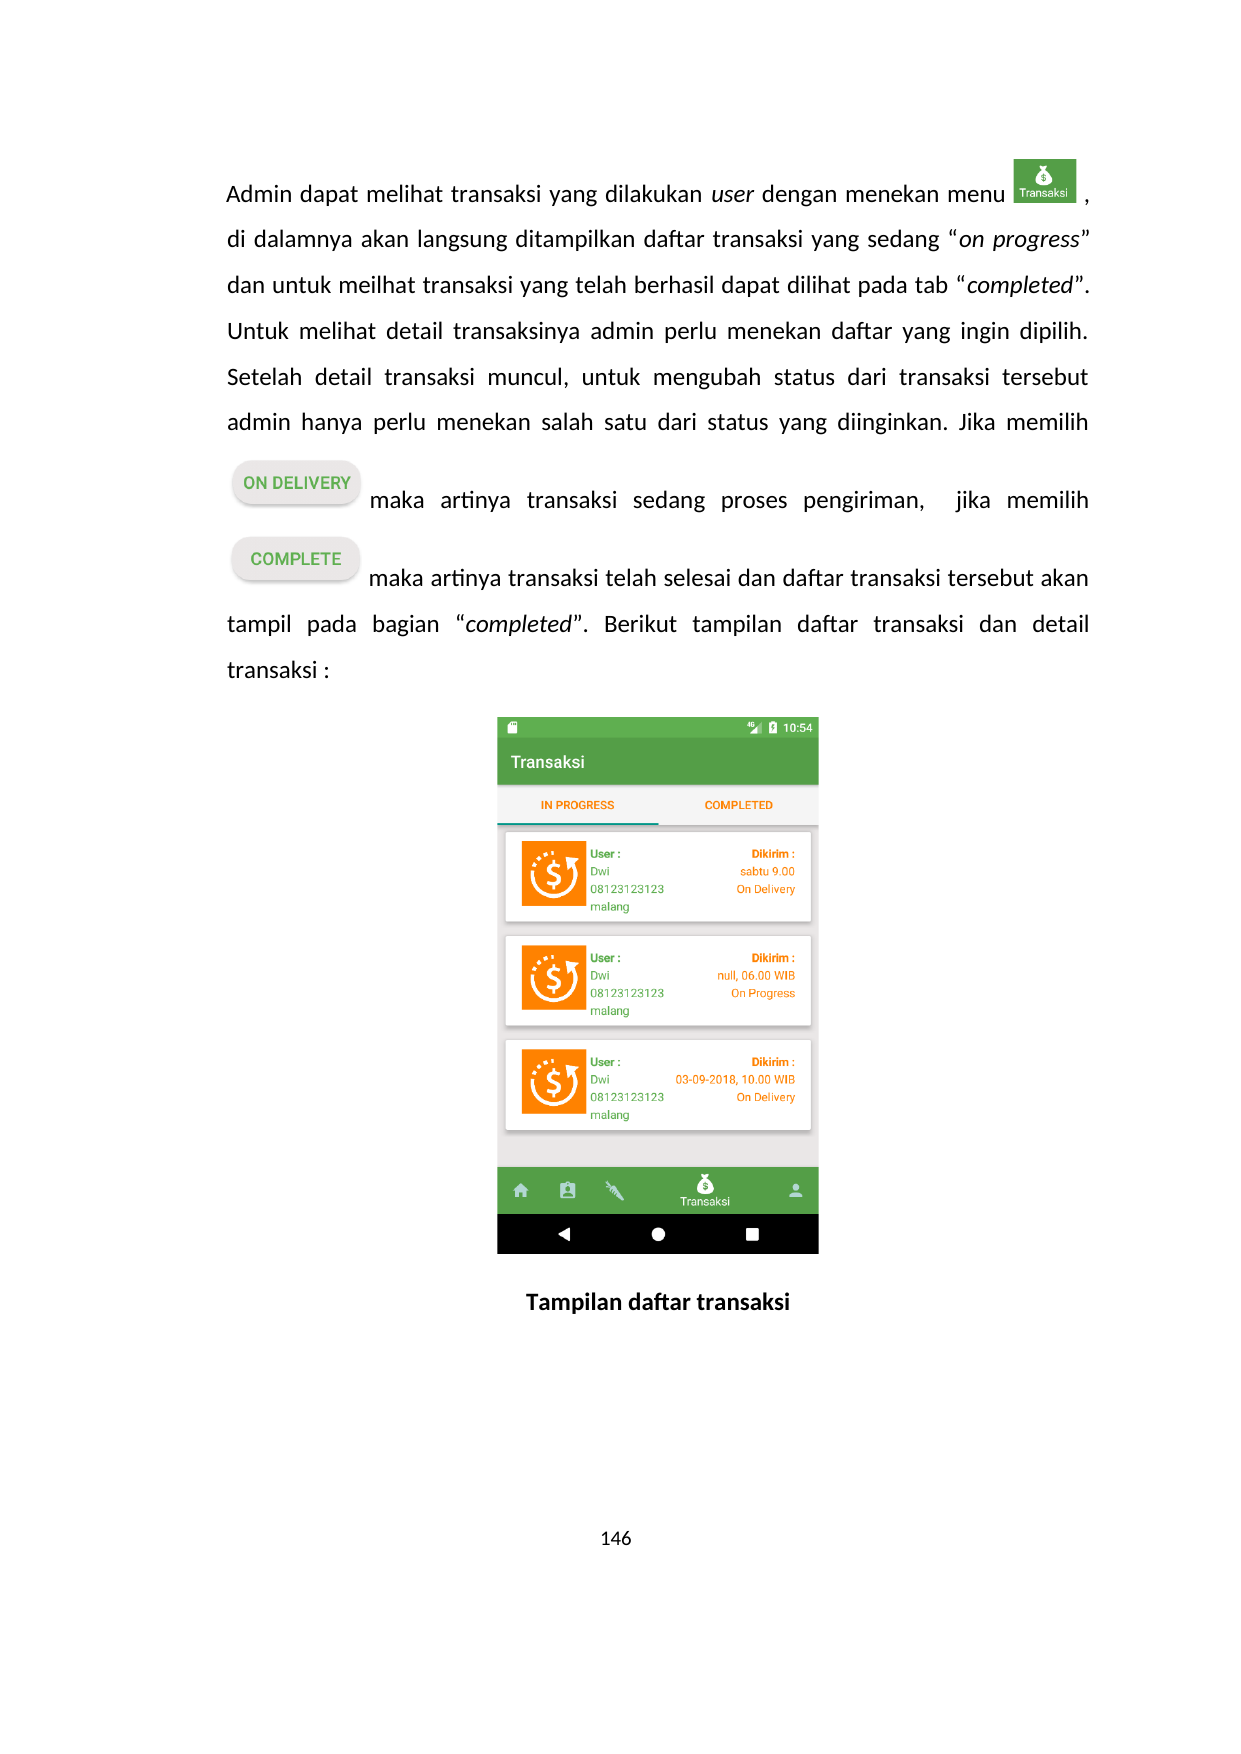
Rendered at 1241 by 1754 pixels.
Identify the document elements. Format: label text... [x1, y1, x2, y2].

text Admin dapat melihat transaksi yang dilakukan user dengan menekan menu , di dalamnya akan langsung ditampilkan daftar transaksi yang sedang “on progress” dan untuk meilhat transaksi yang telah berhasil dapat dilihat pada tab “completed”. Untuk melihat detail transaksinya admin perlu menekan daftar yang ingin dipilih. Setelah detail transaksi muncul, untuk mengubah status dari transaksi tersebut admin hanya perlu menekan salah satu dari status yang diinginkan. Jika memilih maka artinya transaksi sedang proses pengiriman, jika memilih maka artinya transaksi telah selesai dan daftar transaksi tersebut akan tampil pada bagian “completed”. Berikut tampilan daftar transaksi dan detail transaksi : [226, 159, 1090, 684]
picture [226, 530, 363, 587]
picture [1013, 159, 1077, 203]
text Tampilan daftar transaksi [226, 1286, 1090, 1317]
picture [226, 452, 370, 509]
picture [497, 717, 819, 1254]
